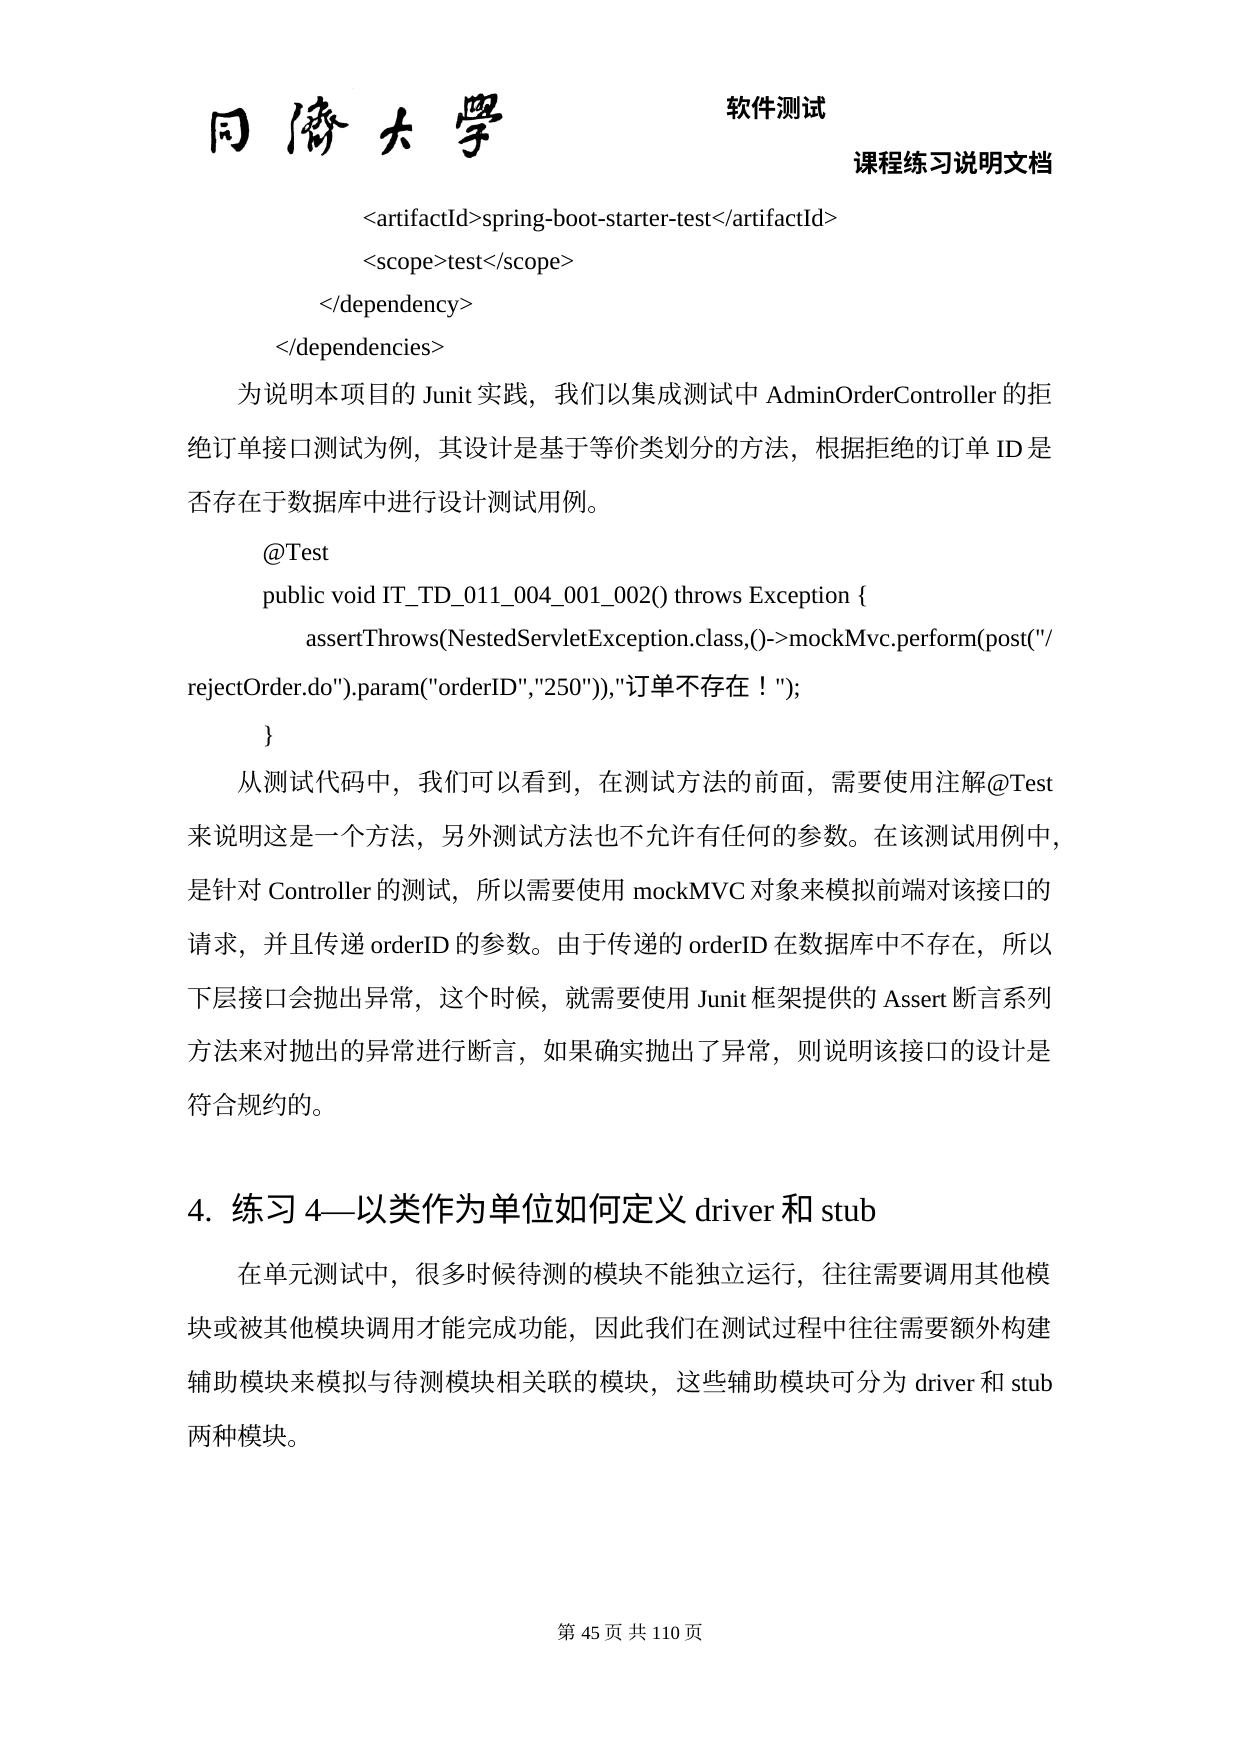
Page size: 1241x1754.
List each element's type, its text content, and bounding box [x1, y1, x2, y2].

text public void IT_TD_011_004_001_002() throws Exception { [187, 580, 1053, 608]
text @Test [187, 537, 1053, 565]
text } [187, 720, 1053, 748]
text 在单元测试中，很多时候待测的模块不能独立运行，往往需要调用其他模块或被其他模块调用才能完成功能，因此我们在测试过程中往往需要额外构建辅助模块来模拟与待测模块相关联的模块，这些辅助模块可分为driver和stub两种模块。 [187, 1255, 1053, 1453]
text 从测试代码中，我们可以看到，在测试方法的前面，需要使用注解@Test来说明这是一个方法，另外测试方法也不允许有任何的参数。在该测试用例中，是针对Controller的测试，所以需要使用mockMVC对象来模拟前端对该接口的请求，并且传递orderID的参数。由于传递的orderID在数据库中不存在，所以下层接口会抛出异常，这个时候，就需要使用Junit框架提供的Assert断言系列方法来对抛出的异常进行断言，如果确实抛出了异常，则说明该接口的设计是符合规约的。 [187, 763, 1053, 1122]
subtitle 练习4—以类作为单位如何定义driver和stub [187, 1183, 1053, 1231]
picture [188, 86, 520, 165]
text </dependency> [187, 289, 1053, 318]
text 为说明本项目的Junit实践，我们以集成测试中AdminOrderController的拒绝订单接口测试为例，其设计是基于等价类划分的方法，根据拒绝的订单ID是否存在于数据库中进行设计测试用例。 [187, 375, 1053, 519]
text </dependencies> [187, 332, 1053, 361]
text assertThrows(NestedServletException.class,()->mockMvc.perform(post("/rejectOrder.do").param("orderID","250")),"订单不存在！"); [187, 623, 1053, 703]
text <scope>test</scope> [187, 246, 1053, 274]
text <artifactId>spring-boot-starter-test</artifactId> [187, 203, 1053, 231]
